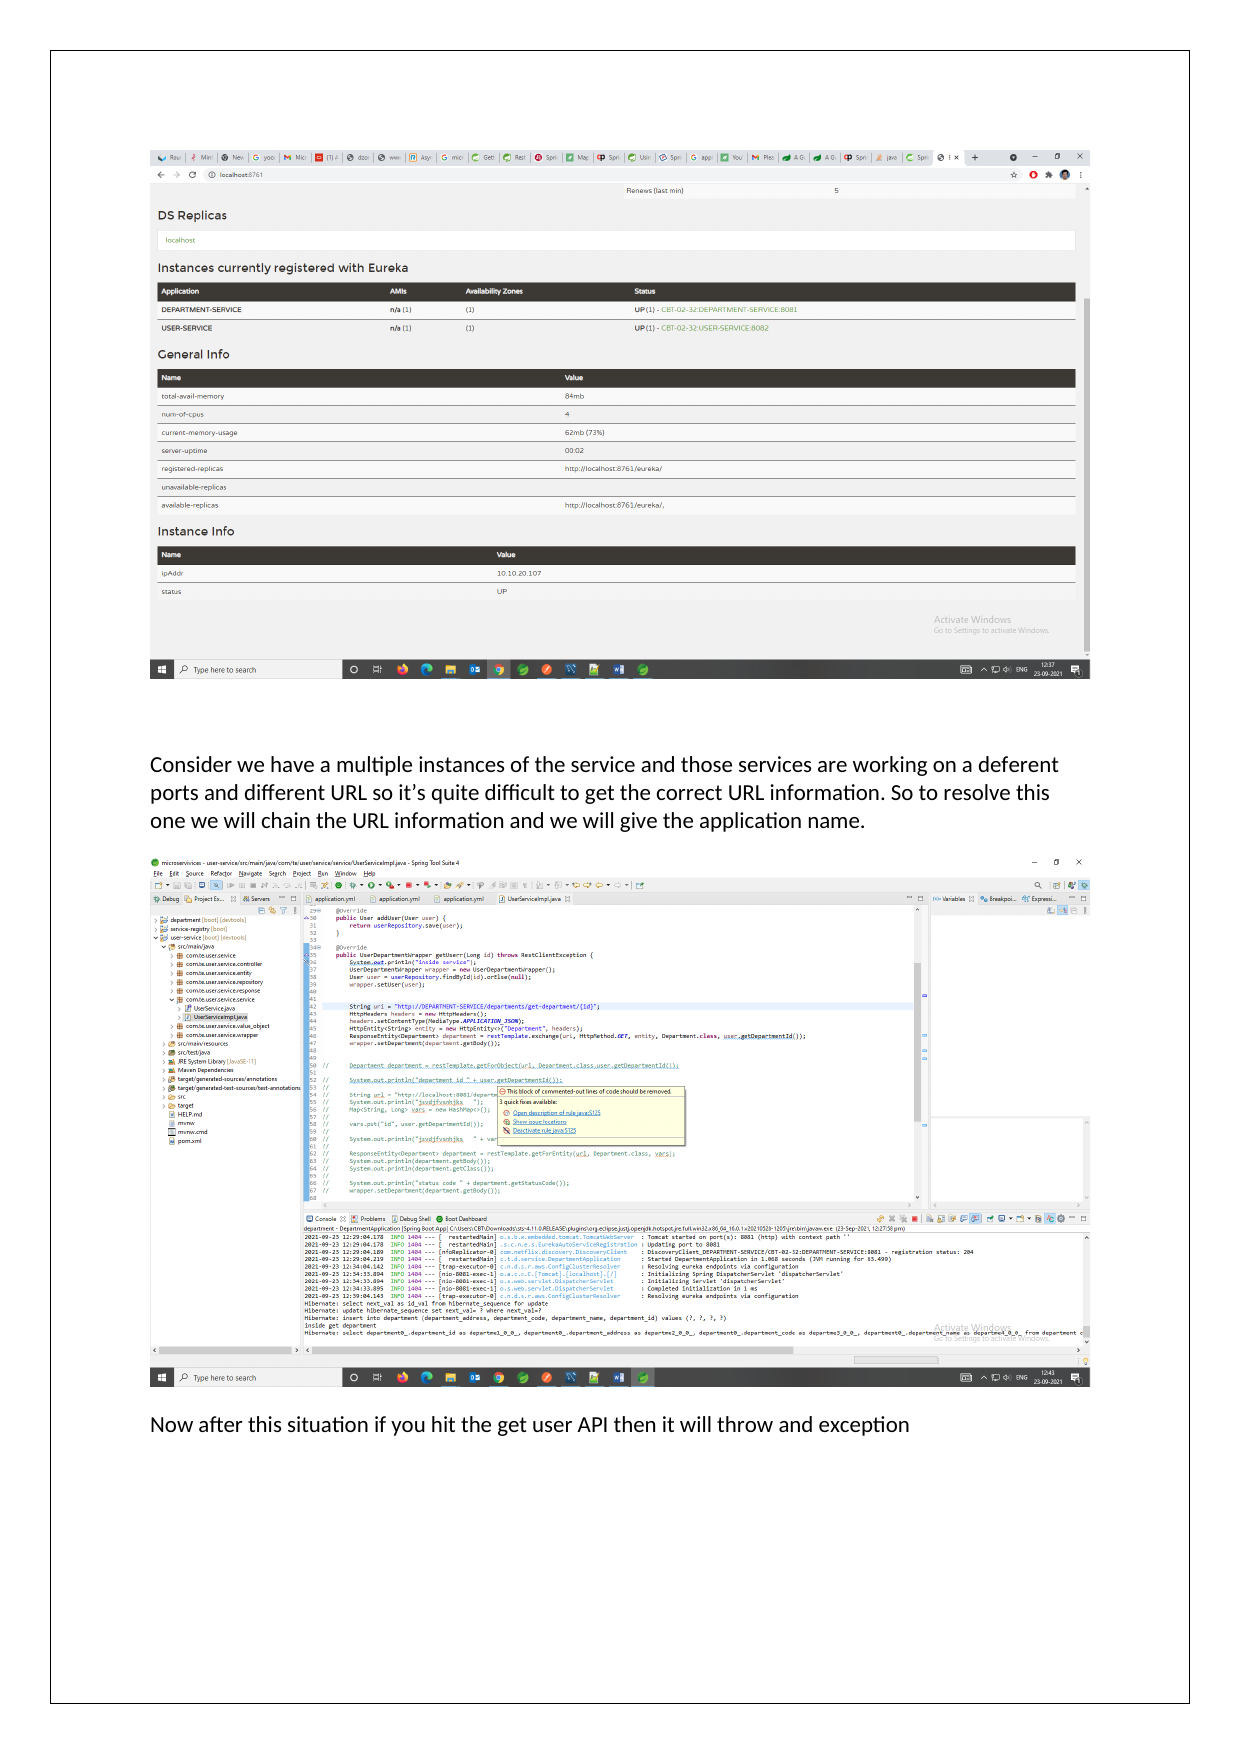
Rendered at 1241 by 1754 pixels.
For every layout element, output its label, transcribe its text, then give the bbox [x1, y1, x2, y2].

text Consider we have a multiple instances of the service and those services are working on a deferent ports and different URL so it’s quite difficult to get the correct URL information. So to resolve this one we will chain the URL information and we will give the application name. [150, 750, 1090, 834]
text Now after this situation if you hit the get user API then it will throw and exception [150, 1410, 1090, 1438]
picture [150, 857, 1091, 1387]
picture [150, 150, 1091, 679]
